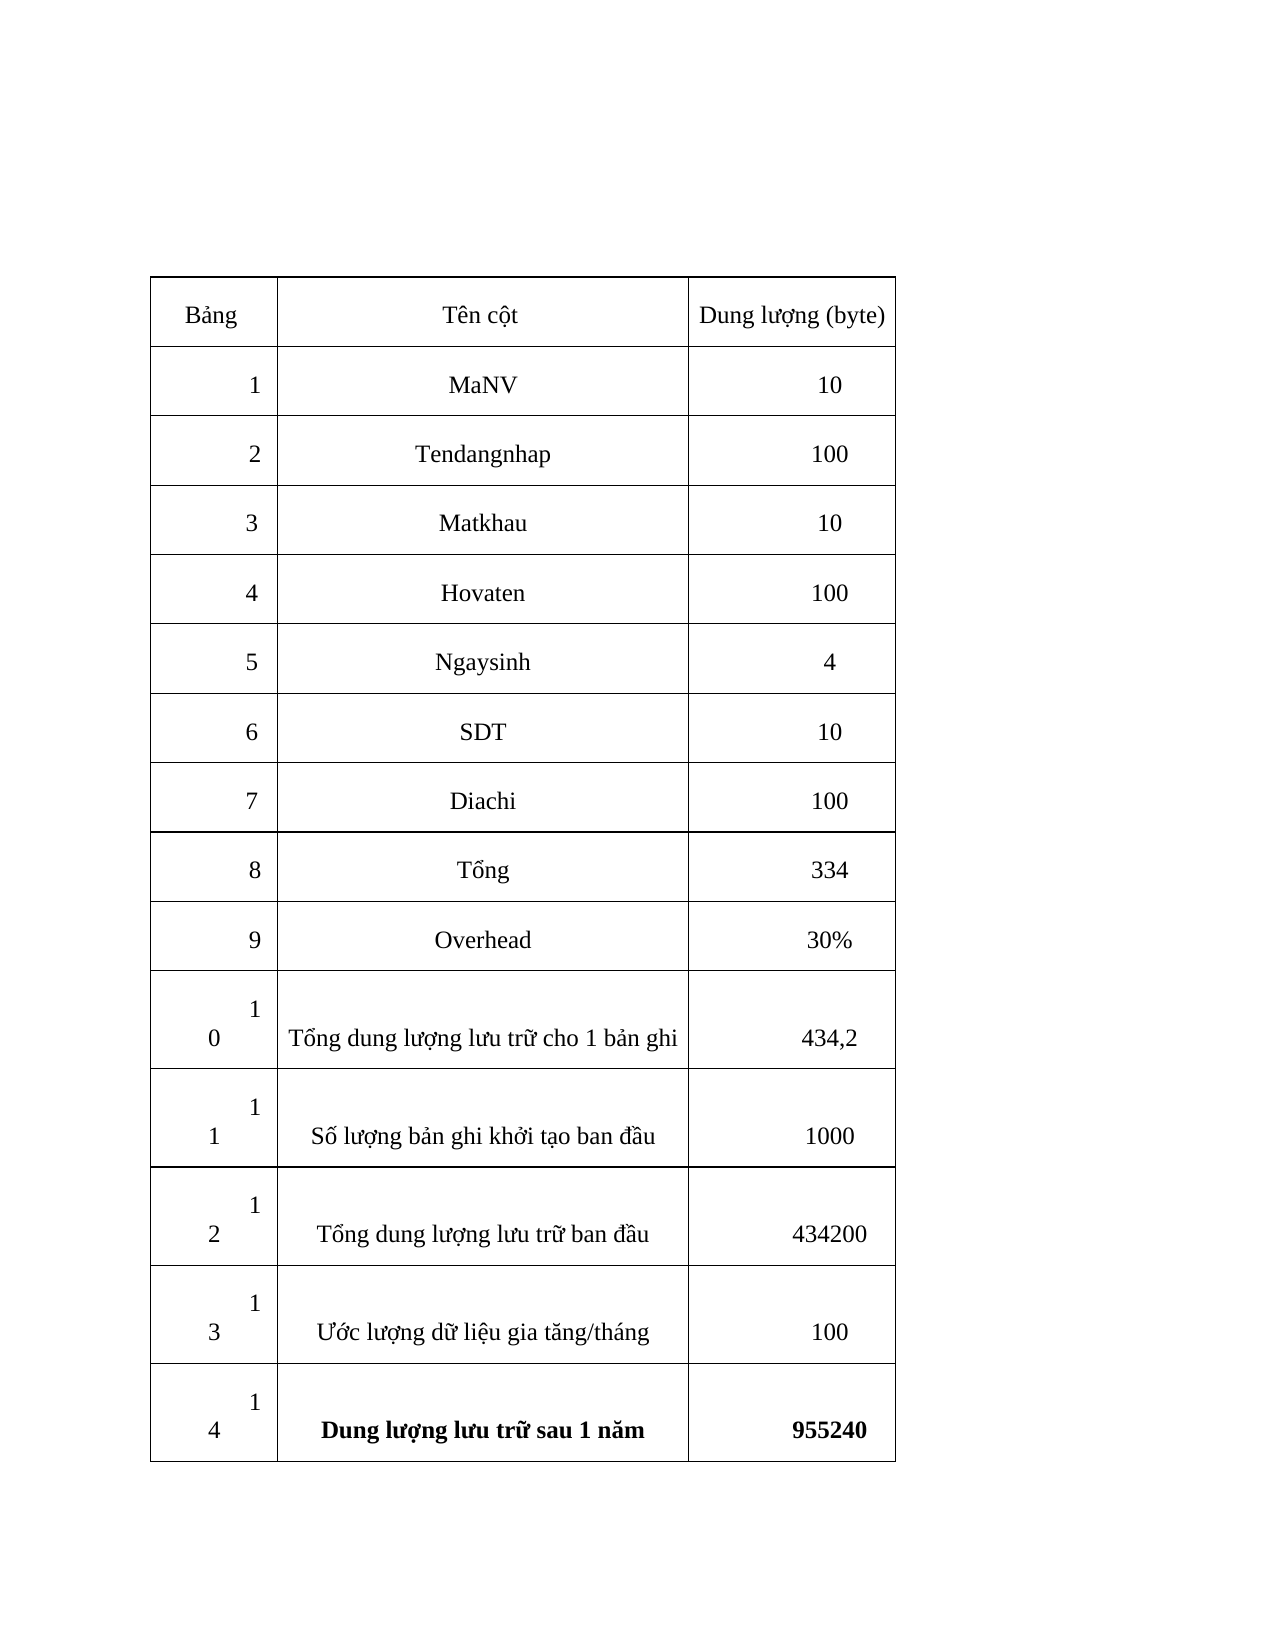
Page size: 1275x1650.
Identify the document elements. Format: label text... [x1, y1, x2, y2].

table_cell 100 [689, 555, 895, 623]
table_cell 100 [689, 763, 895, 831]
table_cell Overhead [278, 902, 688, 970]
table_cell 100 [689, 416, 895, 484]
table_cell MaNV [278, 347, 688, 415]
table_cell Tổng dung lượng lưu trữ cho 1 bản ghi [278, 971, 688, 1068]
table_cell Dung lượng lưu trữ sau 1 năm [278, 1364, 688, 1461]
table_cell Tendangnhap [278, 416, 688, 484]
table_cell 9 [151, 902, 277, 970]
table_cell Tổng [278, 833, 688, 901]
table_header Tên cột [278, 278, 688, 346]
table_header Bảng [151, 278, 277, 346]
table_cell Matkhau [278, 486, 688, 554]
table_header Dung lượng (byte) [689, 278, 895, 346]
table_cell 30% [689, 902, 895, 970]
table_cell 2 [151, 416, 277, 484]
table_cell 10 [689, 347, 895, 415]
table_cell Ước lượng dữ liệu gia tăng/tháng [278, 1266, 688, 1363]
table_cell 434200 [689, 1168, 895, 1264]
table_cell 434,2 [689, 971, 895, 1068]
table_cell 5 [151, 624, 277, 693]
table_cell 7 [151, 763, 277, 831]
table_cell 955240 [689, 1364, 895, 1461]
table_cell Diachi [278, 763, 688, 831]
table_cell 1000 [689, 1069, 895, 1166]
table_cell Tổng dung lượng lưu trữ ban đầu [278, 1168, 688, 1264]
table_cell 3 [151, 486, 277, 554]
table_cell Ngaysinh [278, 624, 688, 693]
table_cell 14 [151, 1364, 277, 1461]
table_cell Hovaten [278, 555, 688, 623]
table_cell Số lượng bản ghi khởi tạo ban đầu [278, 1069, 688, 1166]
table_cell SDT [278, 694, 688, 762]
table_cell 10 [689, 694, 895, 762]
table_cell 8 [151, 833, 277, 901]
table_cell 334 [689, 833, 895, 901]
table_cell 4 [689, 624, 895, 693]
table_cell 1 [151, 347, 277, 415]
table_cell 13 [151, 1266, 277, 1363]
table_cell 6 [151, 694, 277, 762]
table_cell 11 [151, 1069, 277, 1166]
table_cell 100 [689, 1266, 895, 1363]
table_cell 10 [689, 486, 895, 554]
table_cell 12 [151, 1168, 277, 1264]
table_cell 4 [151, 555, 277, 623]
table_cell 10 [151, 971, 277, 1068]
